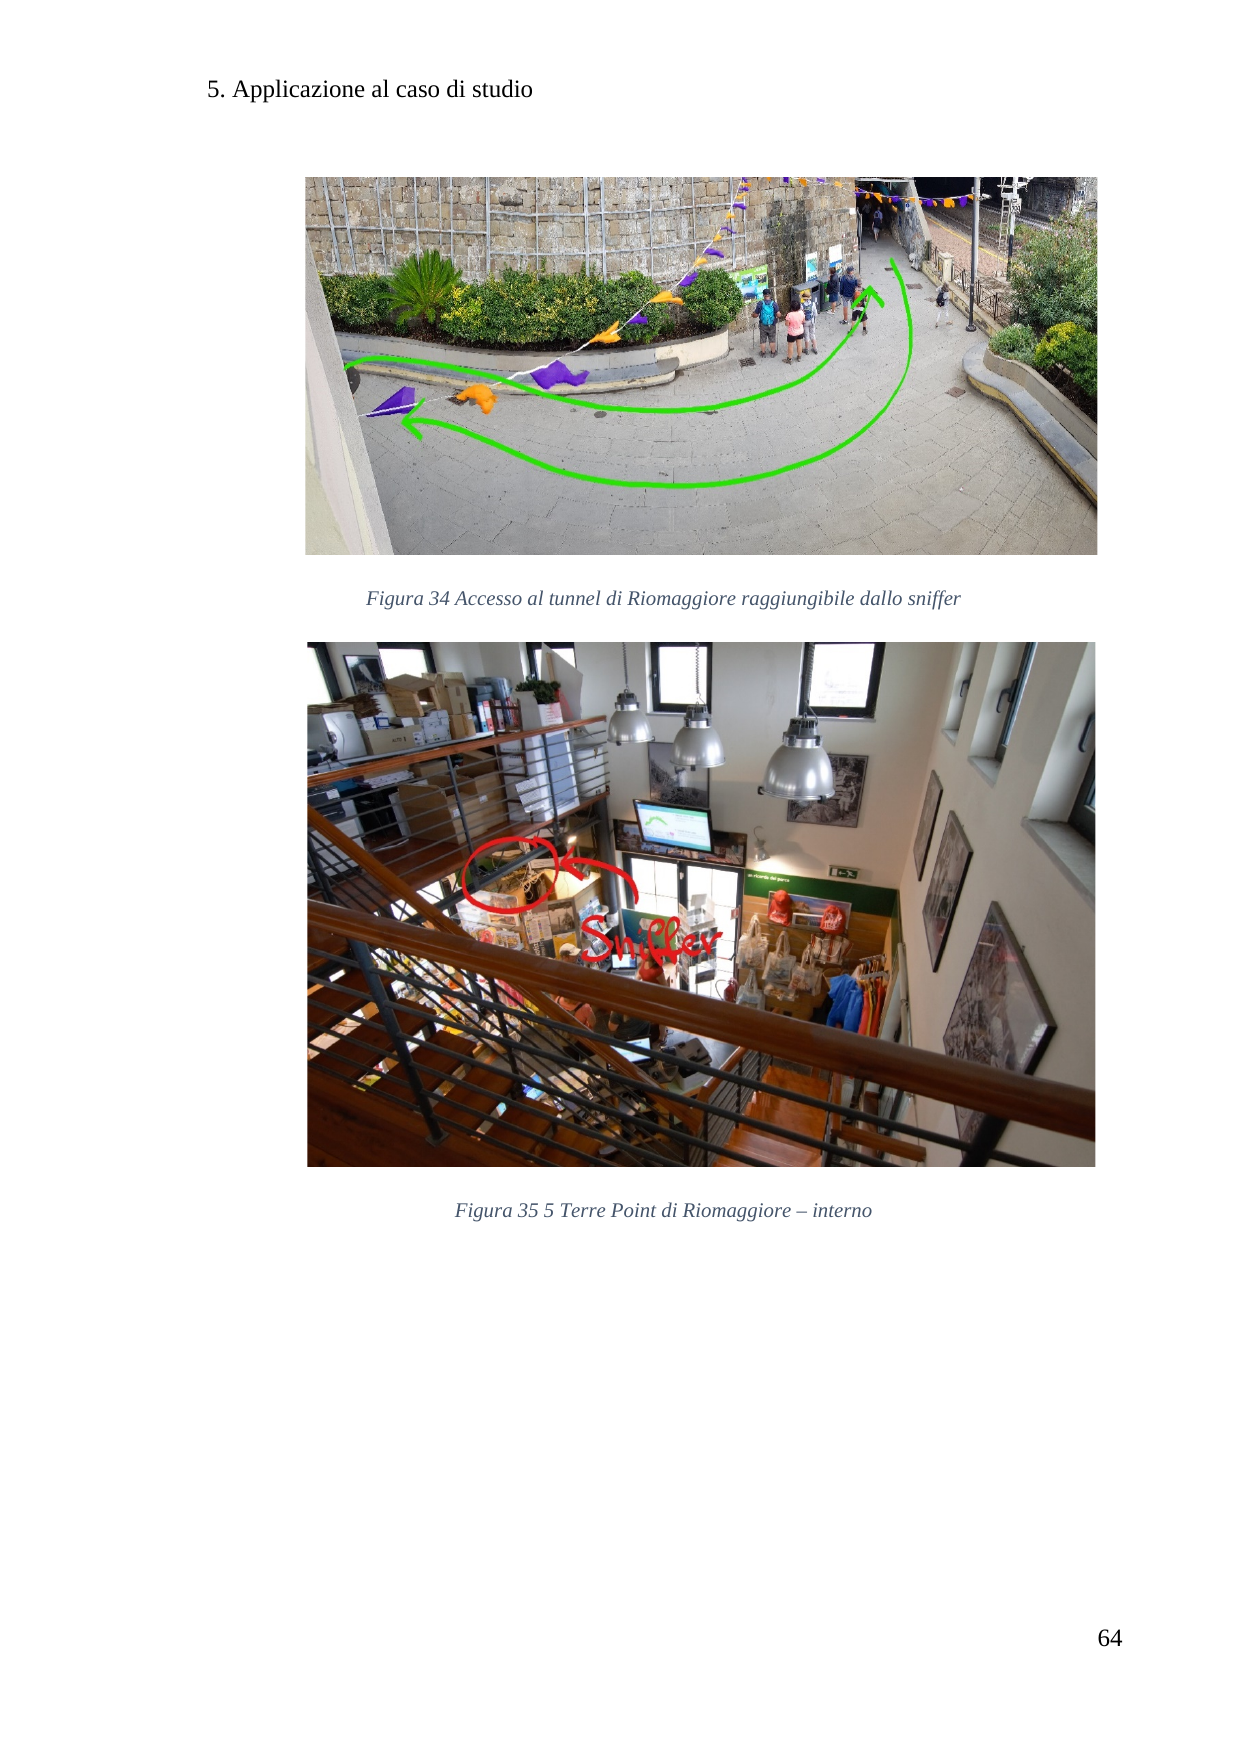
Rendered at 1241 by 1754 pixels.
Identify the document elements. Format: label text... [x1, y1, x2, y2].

picture [307, 642, 1096, 1167]
picture [305, 177, 1098, 555]
text Figura 35 5 Terre Point di Riomaggiore – interno [207, 1198, 1122, 1222]
text Figura 34 Accesso al tunnel di Riomaggiore raggiungibile dallo sniffer [207, 586, 1122, 610]
